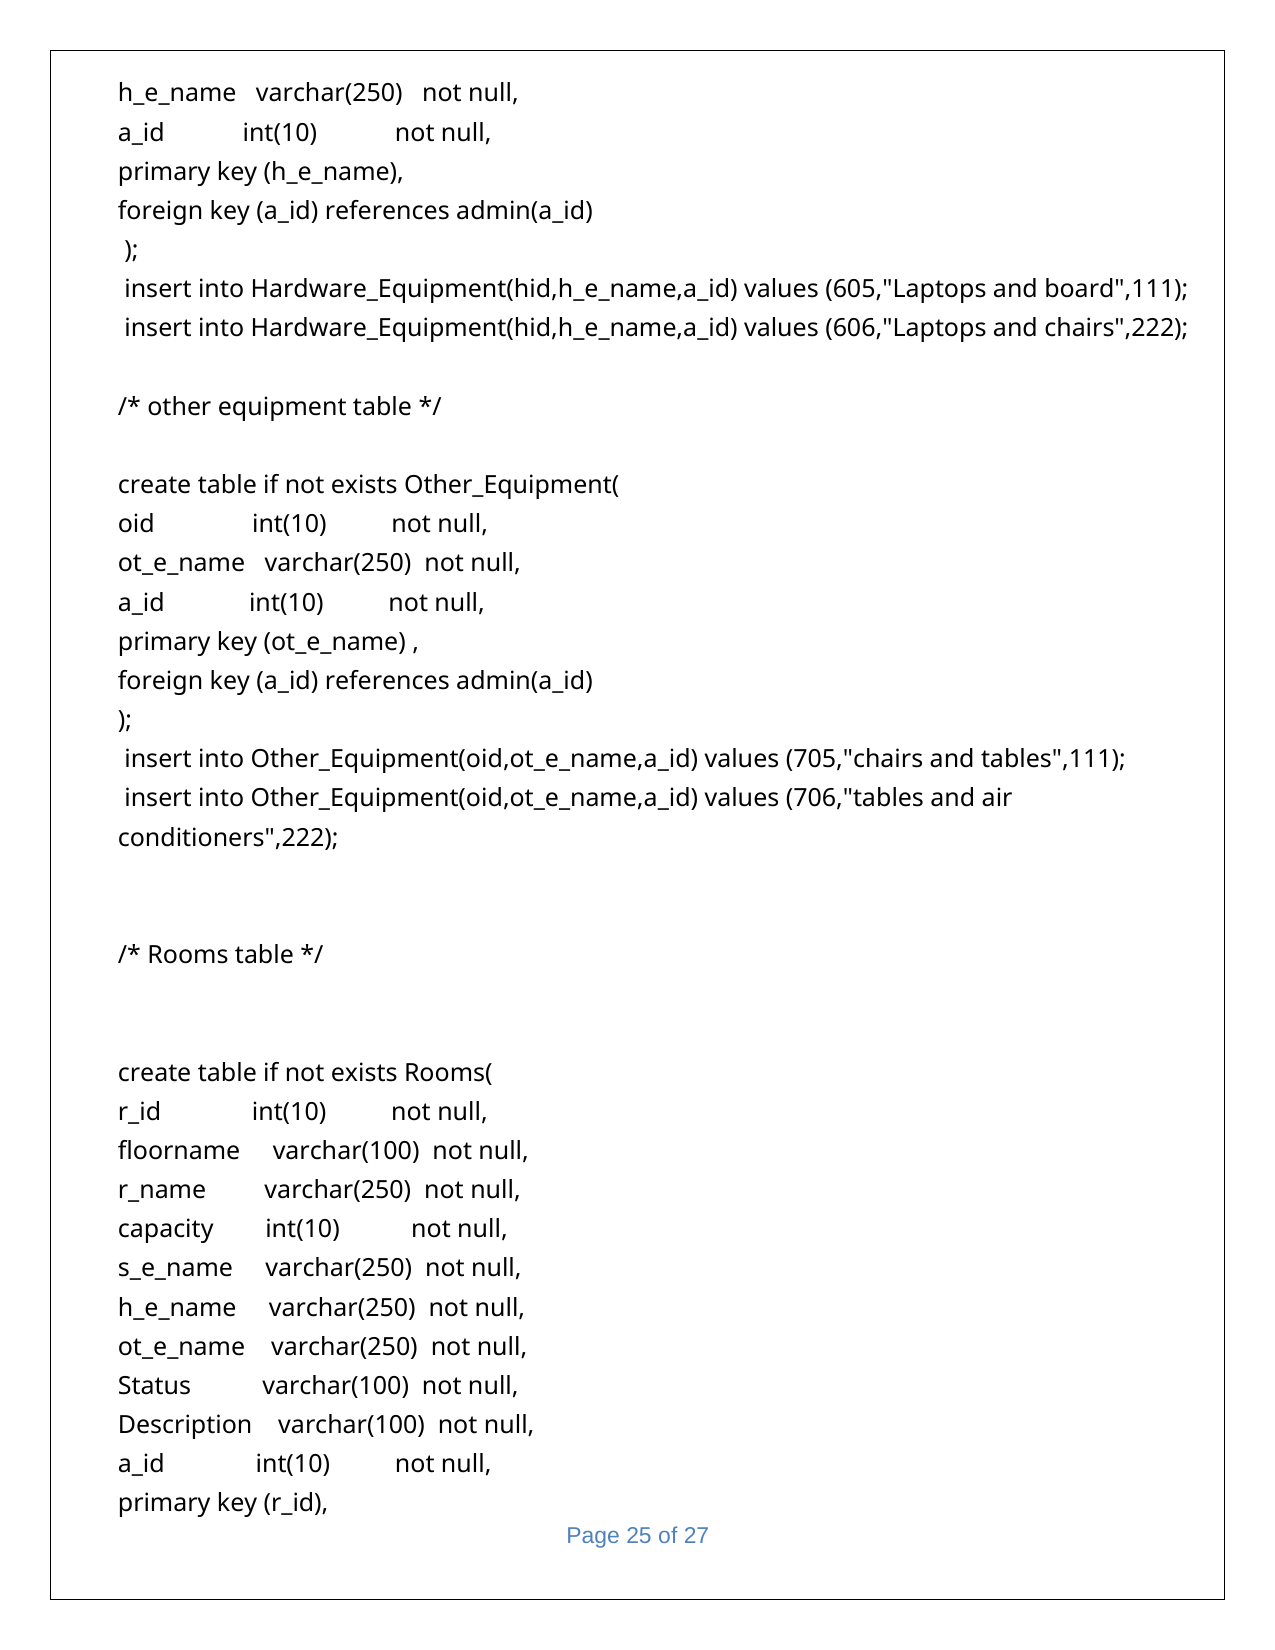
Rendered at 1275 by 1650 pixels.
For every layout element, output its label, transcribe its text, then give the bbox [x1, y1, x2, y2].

list ); [118, 702, 1200, 736]
list insert into Other_Equipment(oid,ot_e_name,a_id) values (706,"tables and air conditioners",222); [118, 780, 1200, 853]
list ot_e_name varchar(250) not null, [118, 545, 1200, 579]
list a_id int(10) not null, [118, 114, 1200, 148]
list primary key (ot_e_name) , [118, 623, 1200, 657]
list /* Rooms table */ [118, 937, 1200, 971]
list create table if not exists Rooms( [118, 1054, 1200, 1088]
list create table if not exists Other_Equipment( [118, 467, 1200, 501]
list s_e_name varchar(250) not null, [118, 1250, 1200, 1284]
list floorname varchar(100) not null, [118, 1132, 1200, 1167]
list foreign key (a_id) references admin(a_id) [118, 662, 1200, 697]
list ); [118, 232, 1200, 266]
list r_name varchar(250) not null, [118, 1172, 1200, 1206]
list /* other equipment table */ [118, 388, 1200, 422]
list h_e_name varchar(250) not null, [118, 1289, 1200, 1323]
list oid int(10) not null, [118, 506, 1200, 540]
list capacity int(10) not null, [118, 1211, 1200, 1245]
list insert into Hardware_Equipment(hid,h_e_name,a_id) values (606,"Laptops and chairs",222); [118, 310, 1200, 344]
list a_id int(10) not null, [118, 584, 1200, 618]
list foreign key (a_id) references admin(a_id) [118, 192, 1200, 227]
list insert into Hardware_Equipment(hid,h_e_name,a_id) values (605,"Laptops and board",111); [118, 271, 1200, 305]
list insert into Other_Equipment(oid,ot_e_name,a_id) values (705,"chairs and tables",111); [118, 741, 1200, 775]
list ot_e_name varchar(250) not null, [118, 1328, 1200, 1362]
list primary key (r_id), [118, 1485, 1200, 1519]
list primary key (h_e_name), [118, 153, 1200, 187]
list h_e_name varchar(250) not null, [118, 75, 1200, 109]
list Status varchar(100) not null, [118, 1367, 1200, 1402]
list a_id int(10) not null, [118, 1446, 1200, 1480]
list Description varchar(100) not null, [118, 1407, 1200, 1441]
list r_id int(10) not null, [118, 1093, 1200, 1127]
